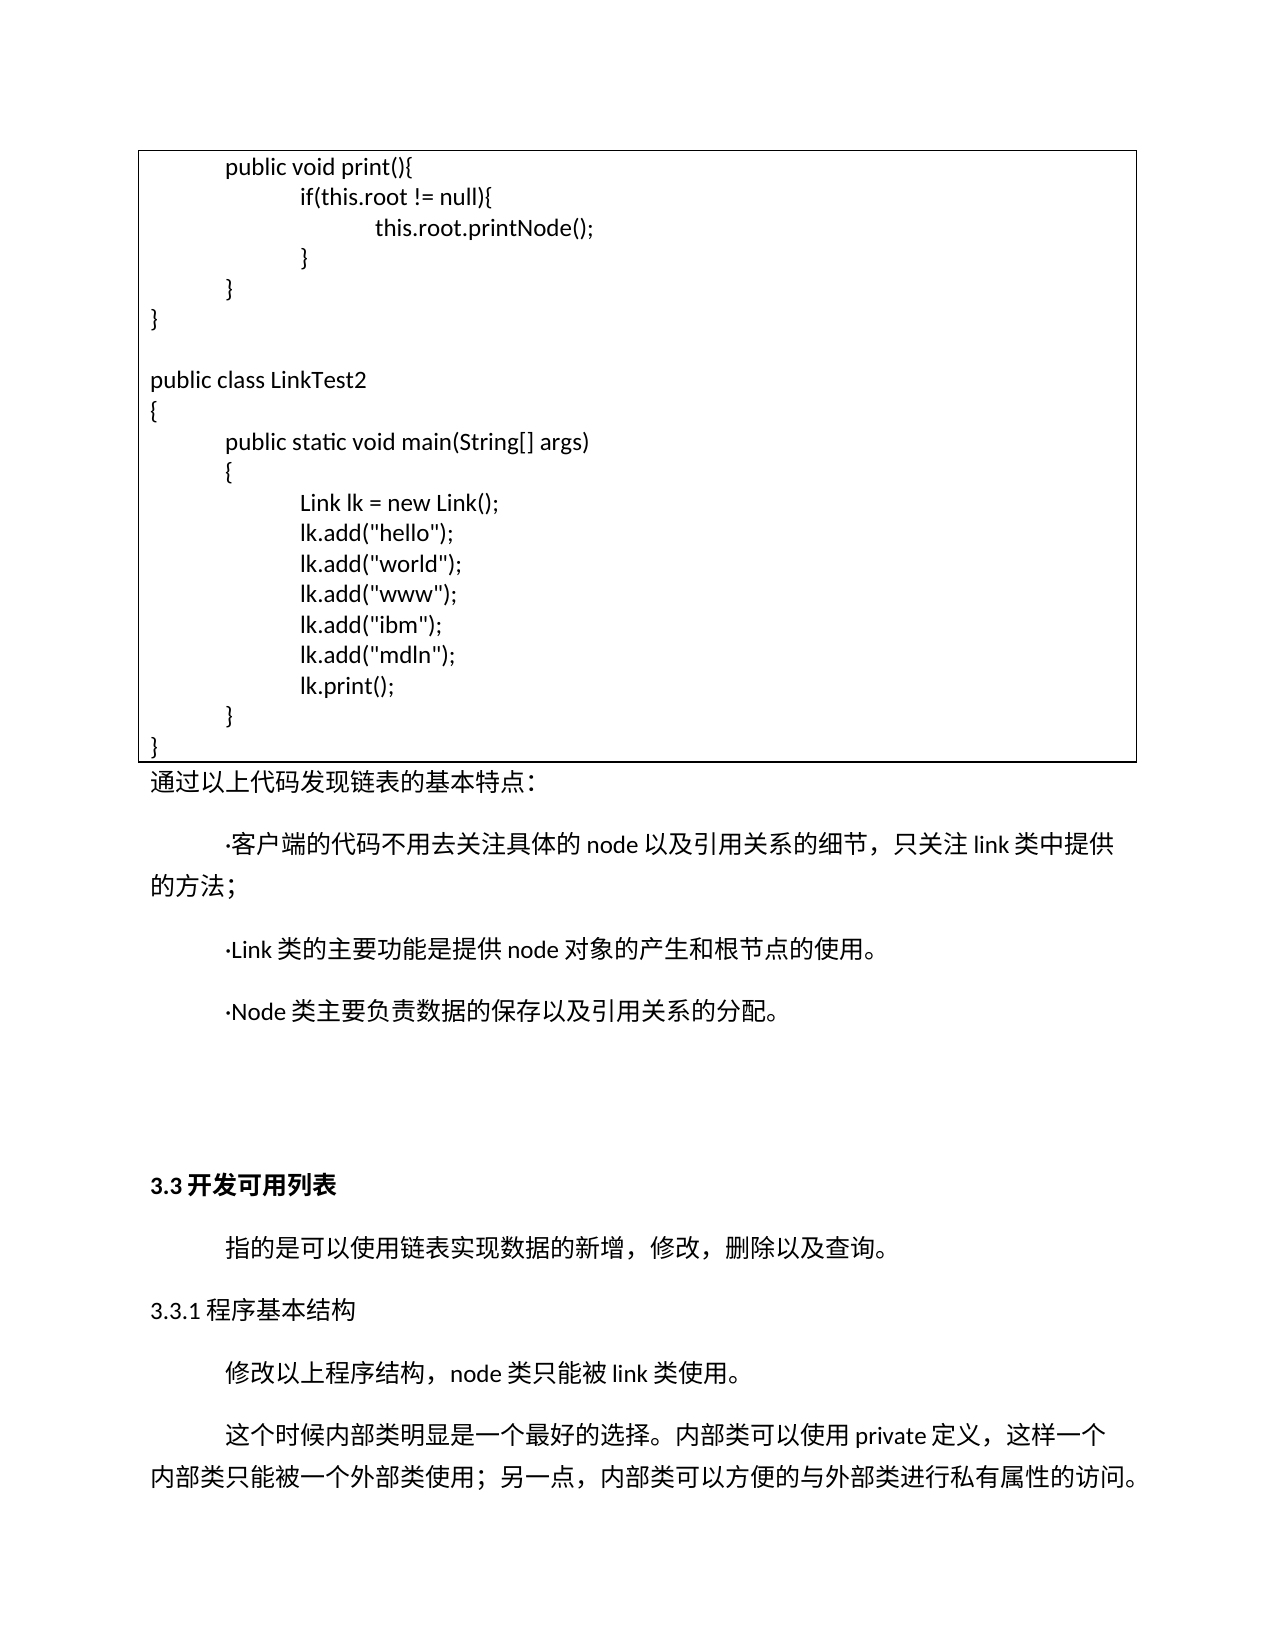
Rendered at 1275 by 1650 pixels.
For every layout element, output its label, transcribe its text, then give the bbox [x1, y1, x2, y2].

text 这个时候内部类明显是一个最好的选择。内部类可以使用private定义，这样一个内部类只能被一个外部类使用；另一点，内部类可以方便的与外部类进行私有属性的访问。 [150, 1416, 1125, 1494]
text 修改以上程序结构，node类只能被link类使用。 [150, 1353, 1125, 1389]
text 3.3 开发可用列表 [150, 1166, 1125, 1202]
text 指的是可以使用链表实现数据的新增，修改，删除以及查询。 [150, 1228, 1125, 1264]
text ·Link类的主要功能是提供node对象的产生和根节点的使用。 [150, 929, 1125, 965]
text 3.3.1 程序基本结构 [150, 1291, 1125, 1327]
text ·客户端的代码不用去关注具体的node以及引用关系的细节，只关注link类中提供的方法； [150, 825, 1125, 903]
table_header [139, 151, 1136, 761]
text 通过以上代码发现链表的基本特点： [150, 763, 1125, 799]
text ·Node类主要负责数据的保存以及引用关系的分配。 [150, 992, 1125, 1028]
